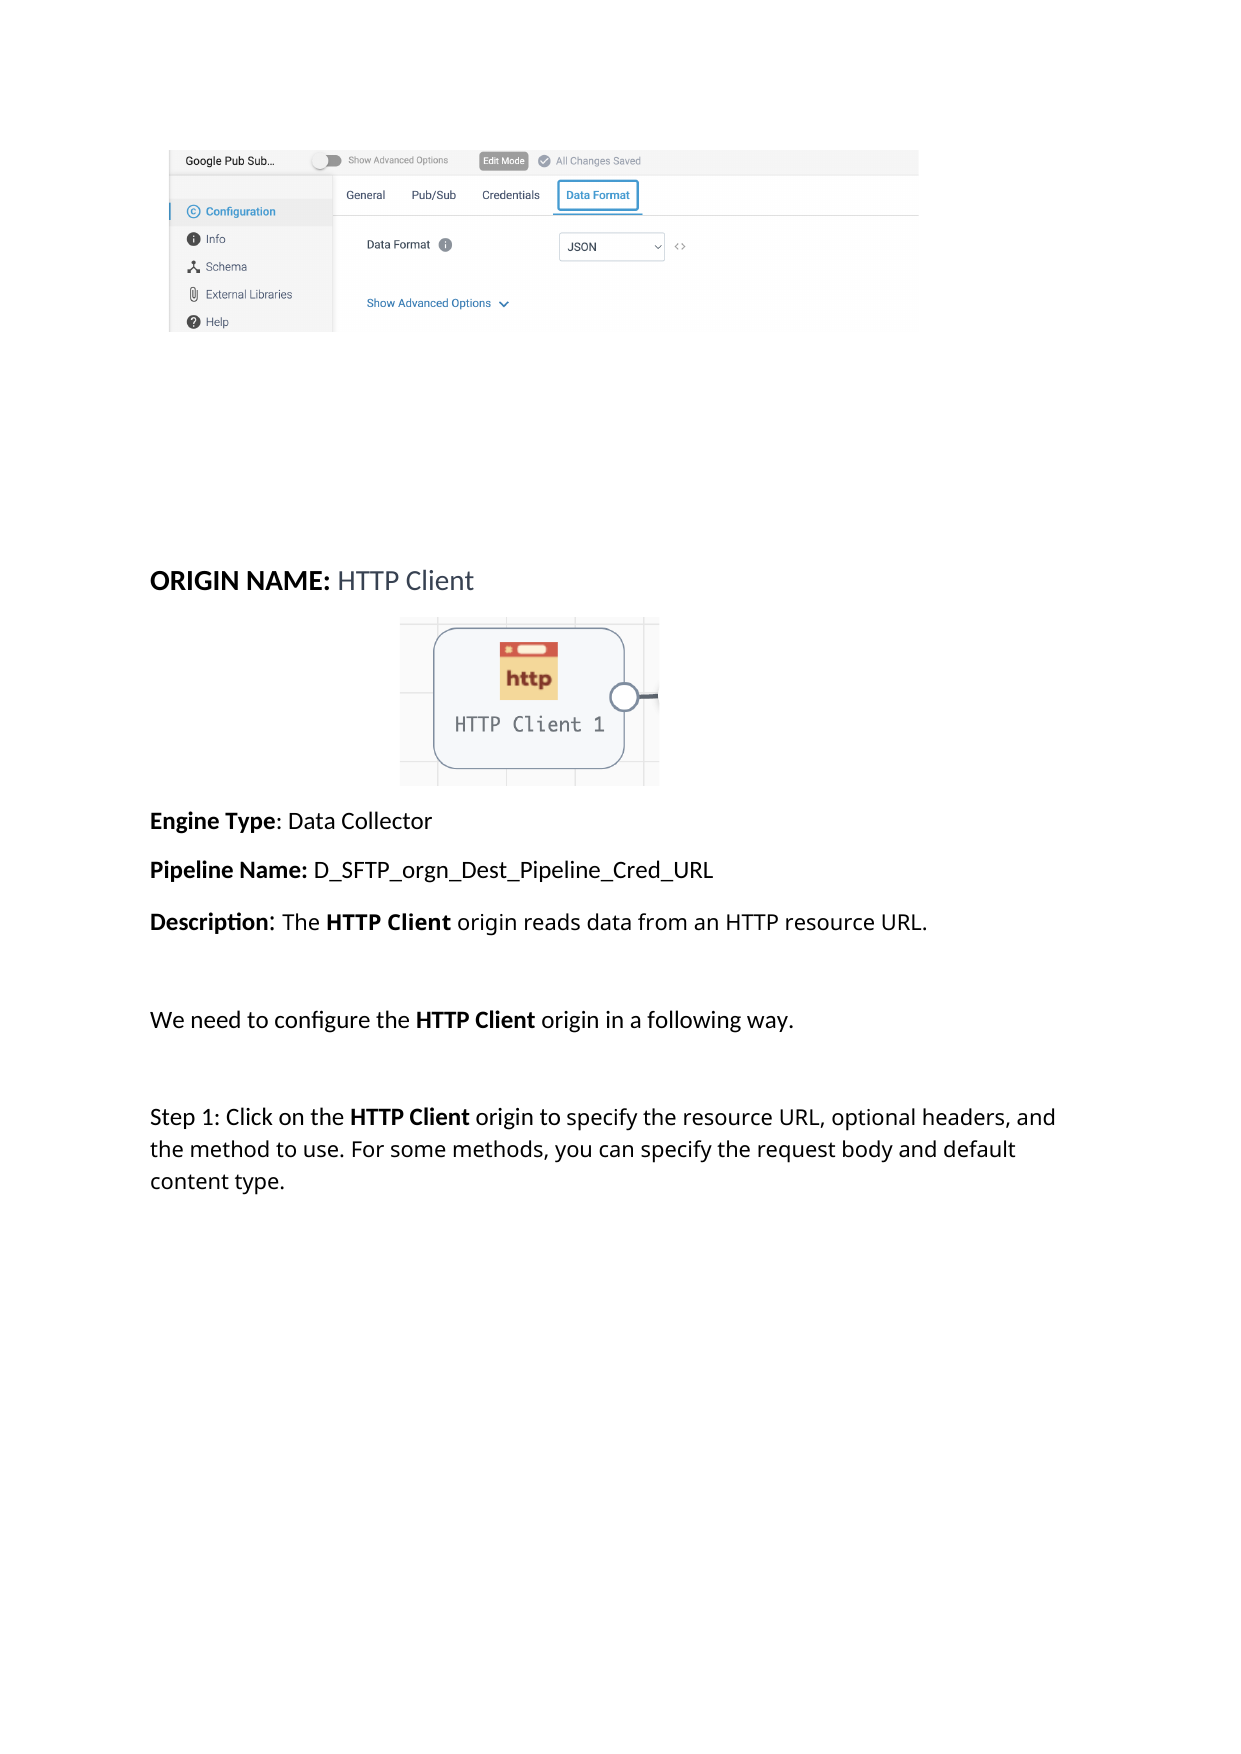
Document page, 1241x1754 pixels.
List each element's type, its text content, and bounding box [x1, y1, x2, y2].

text Step 1: Click on the HTTP Client origin to specify the resource URL, optional headers, and the method to use. For some methods, you can specify the request body and default content type. [150, 1101, 1090, 1196]
text We need to configure the HTTP Client origin in a following way. [150, 1004, 1090, 1035]
text Pipeline Name: D_SFTP_orgn_Dest_Pipeline_Cred_URL [150, 854, 1090, 885]
text Engine Type: Data Collector [150, 805, 1090, 835]
text ORIGIN NAME: HTTP Client [150, 562, 1090, 598]
text Description: The HTTP Client origin reads data from an HTTP resource URL. [150, 904, 1090, 938]
